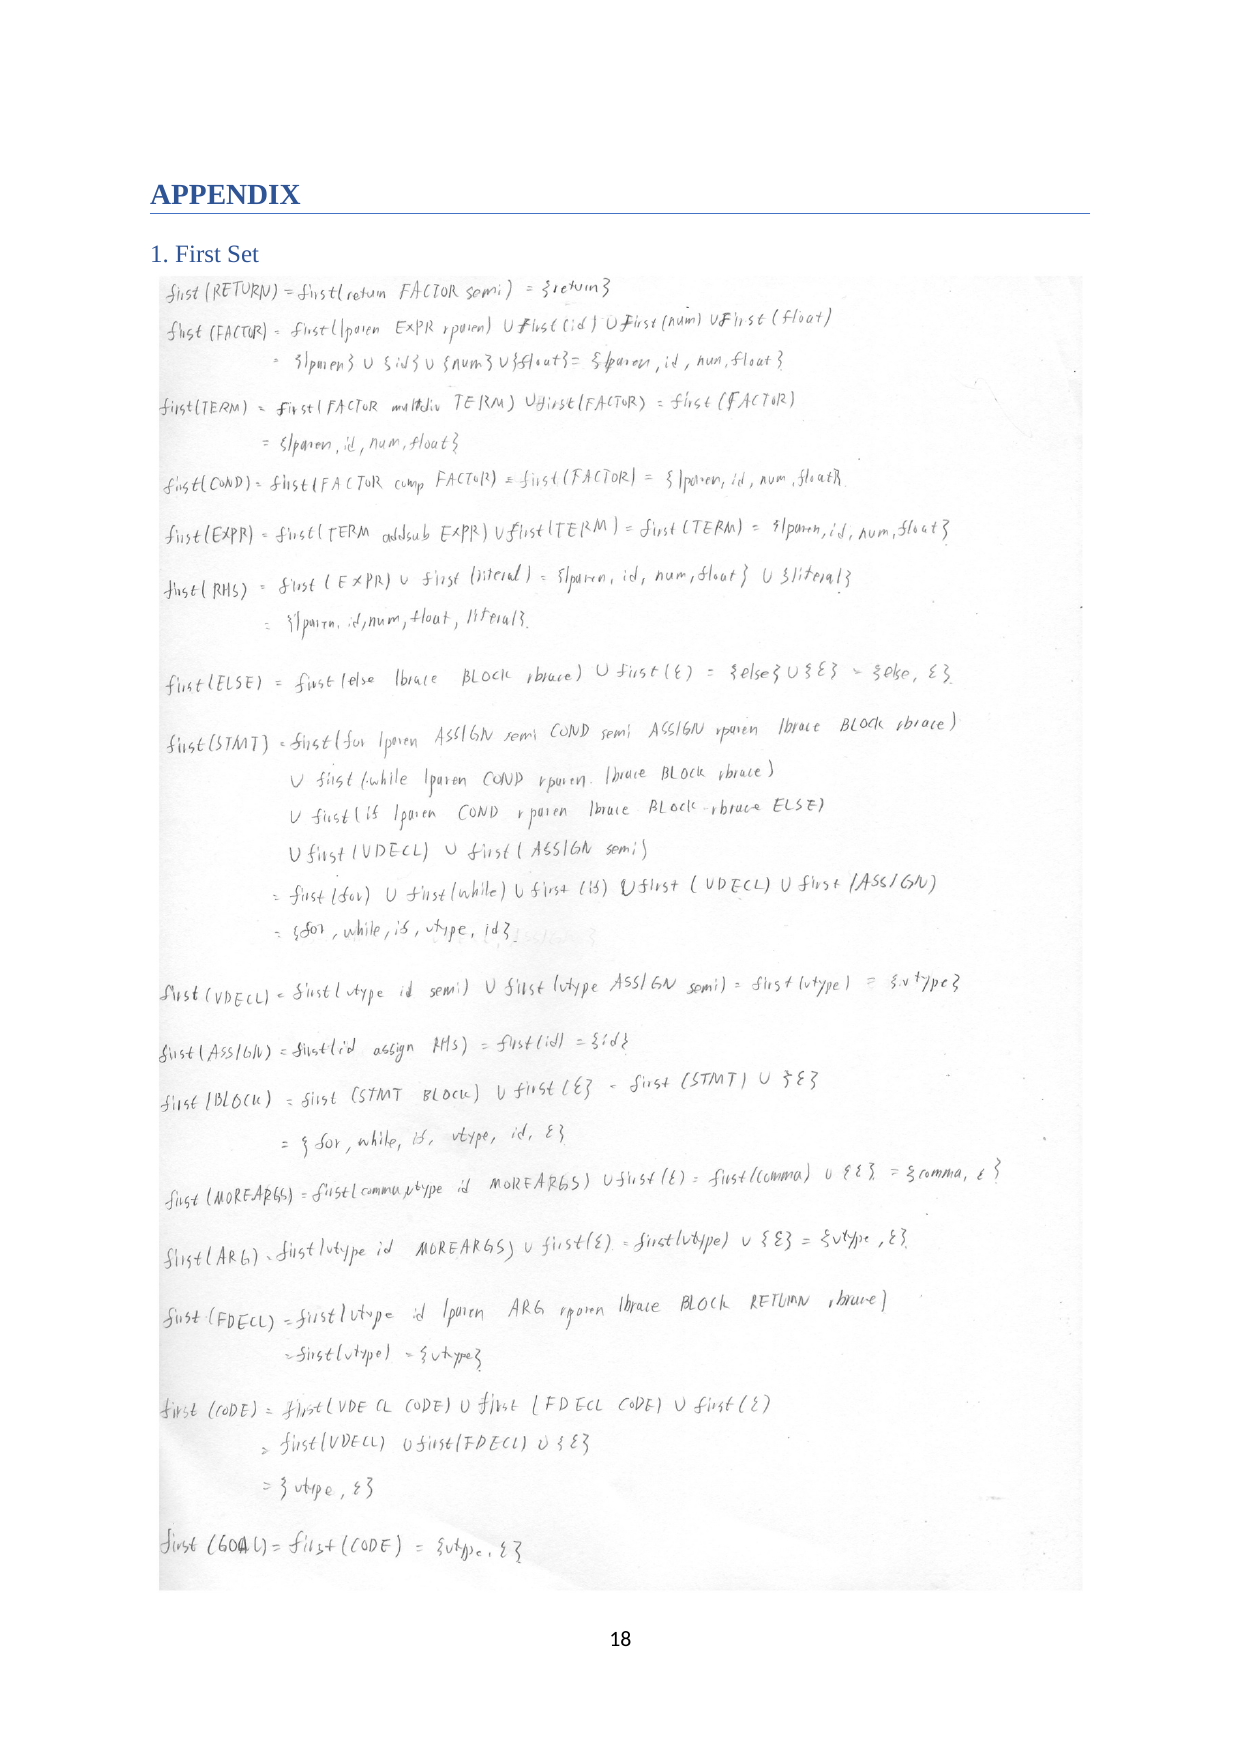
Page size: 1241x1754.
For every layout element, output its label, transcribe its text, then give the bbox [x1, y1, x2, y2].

subtitle 1. First Set [150, 239, 1090, 267]
subtitle APPENDIX [150, 177, 1090, 213]
picture [150, 267, 1091, 1593]
